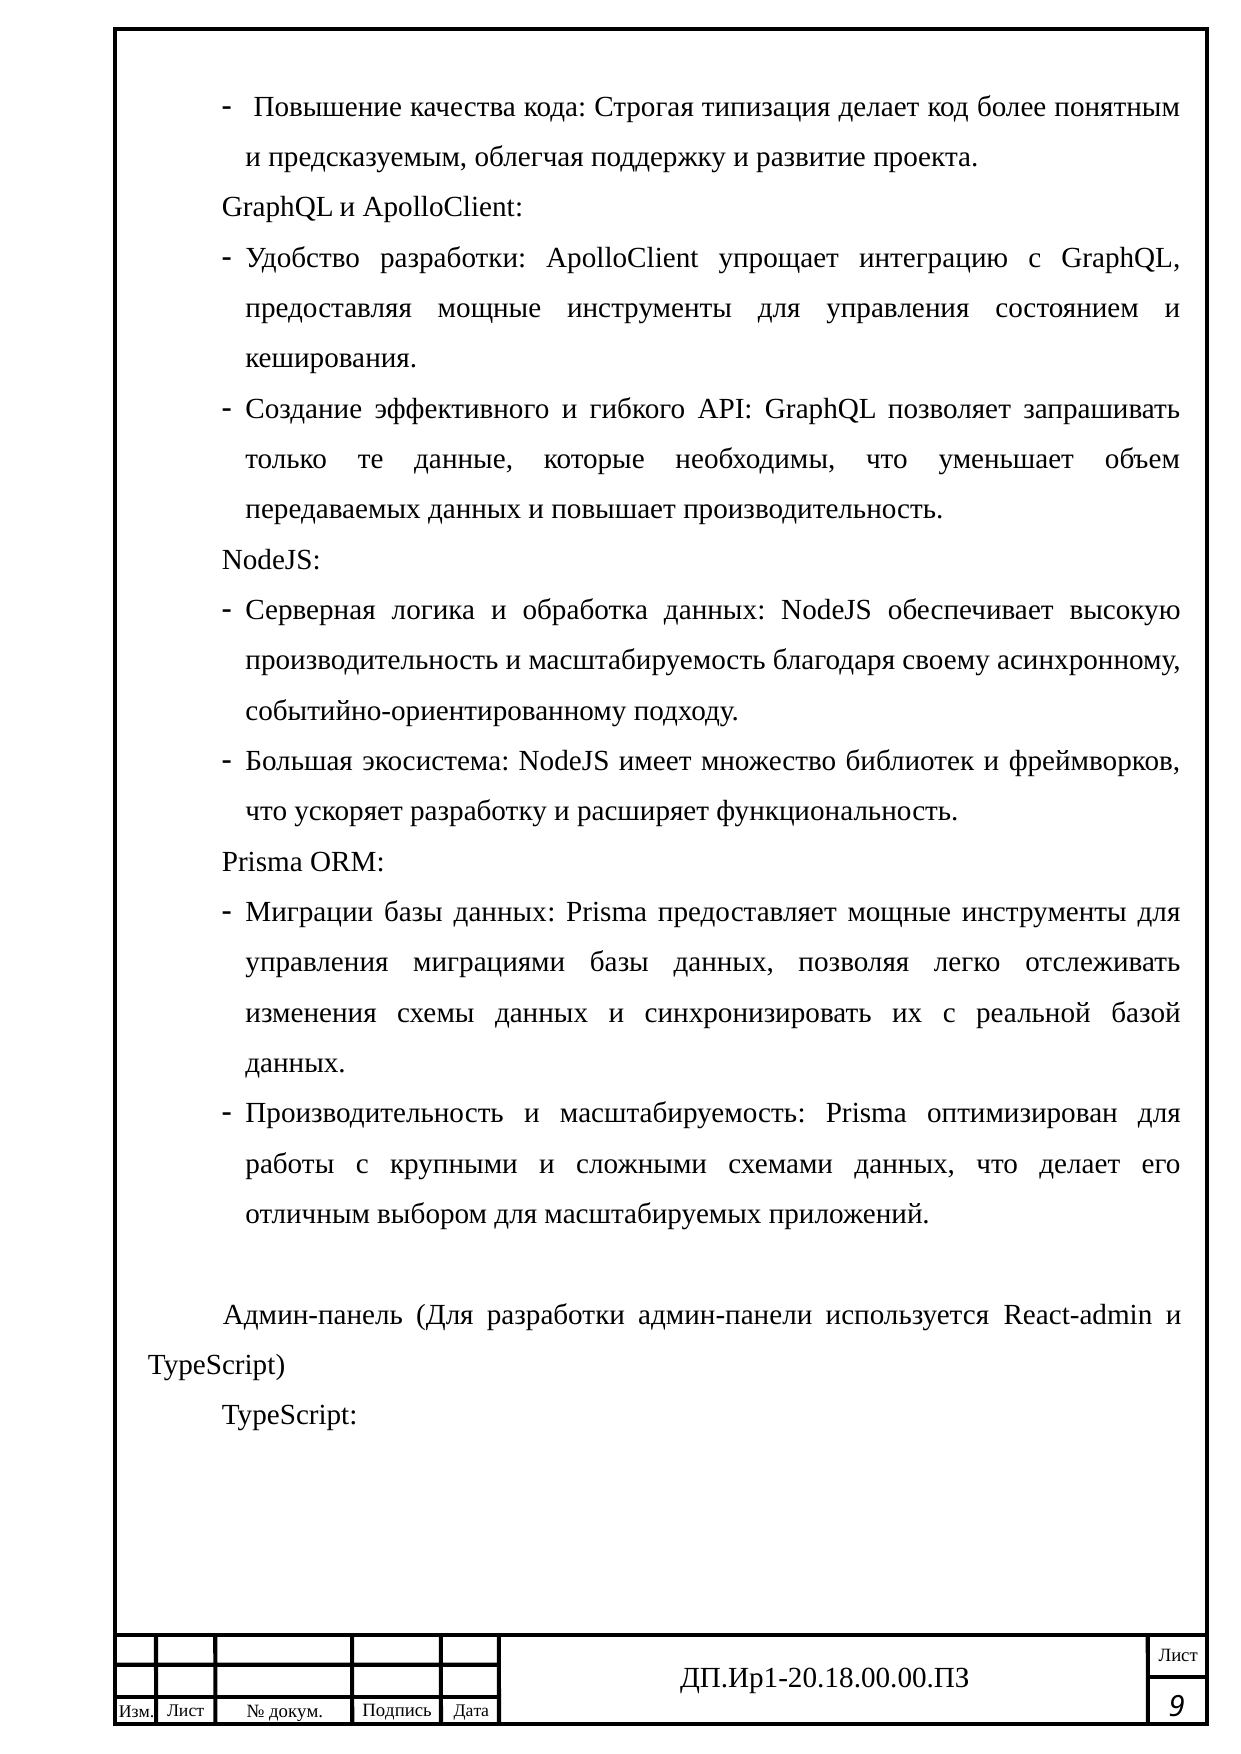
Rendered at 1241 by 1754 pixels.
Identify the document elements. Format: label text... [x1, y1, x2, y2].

list Большая экосистема: NodeJS имеет множество библиотек и фреймворков, что ускоряет разработку и расширяет функциональность. [222, 743, 1181, 827]
text Админ-панель (Для разработки админ-панели используется React-admin и TypeScript) [148, 1297, 1181, 1381]
list Повышение качества кода: Строгая типизация делает код более понятным и предсказуемым, облегчая поддержку и развитие проекта. [222, 89, 1181, 173]
list Производительность и масштабируемость: Prisma оптимизирован для работы с крупными и сложными схемами данных, что делает его отличным выбором для масштабируемых приложений. [222, 1096, 1181, 1230]
list Миграции базы данных: Prisma предоставляет мощные инструменты для управления миграциями базы данных, позволяя легко отслеживать изменения схемы данных и синхронизировать их с реальной базой данных. [222, 894, 1181, 1079]
list Удобство разработки: ApolloClient упрощает интеграцию с GraphQL, предоставляя мощные инструменты для управления состоянием и кеширования. [222, 240, 1181, 374]
text Prisma ORM: [222, 844, 1181, 877]
text TypeScript: [222, 1397, 1181, 1431]
list Создание эффективного и гибкого API: GraphQL позволяет запрашивать только те данные, которые необходимы, что уменьшает объем передаваемых данных и повышает производительность. [222, 391, 1181, 525]
list Серверная логика и обработка данных: NodeJS обеспечивает высокую производительность и масштабируемость благодаря своему асинхронному, событийно-ориентированному подходу. [222, 592, 1181, 726]
text GraphQL и ApolloClient: [222, 189, 1181, 223]
text NodeJS: [222, 542, 1181, 575]
